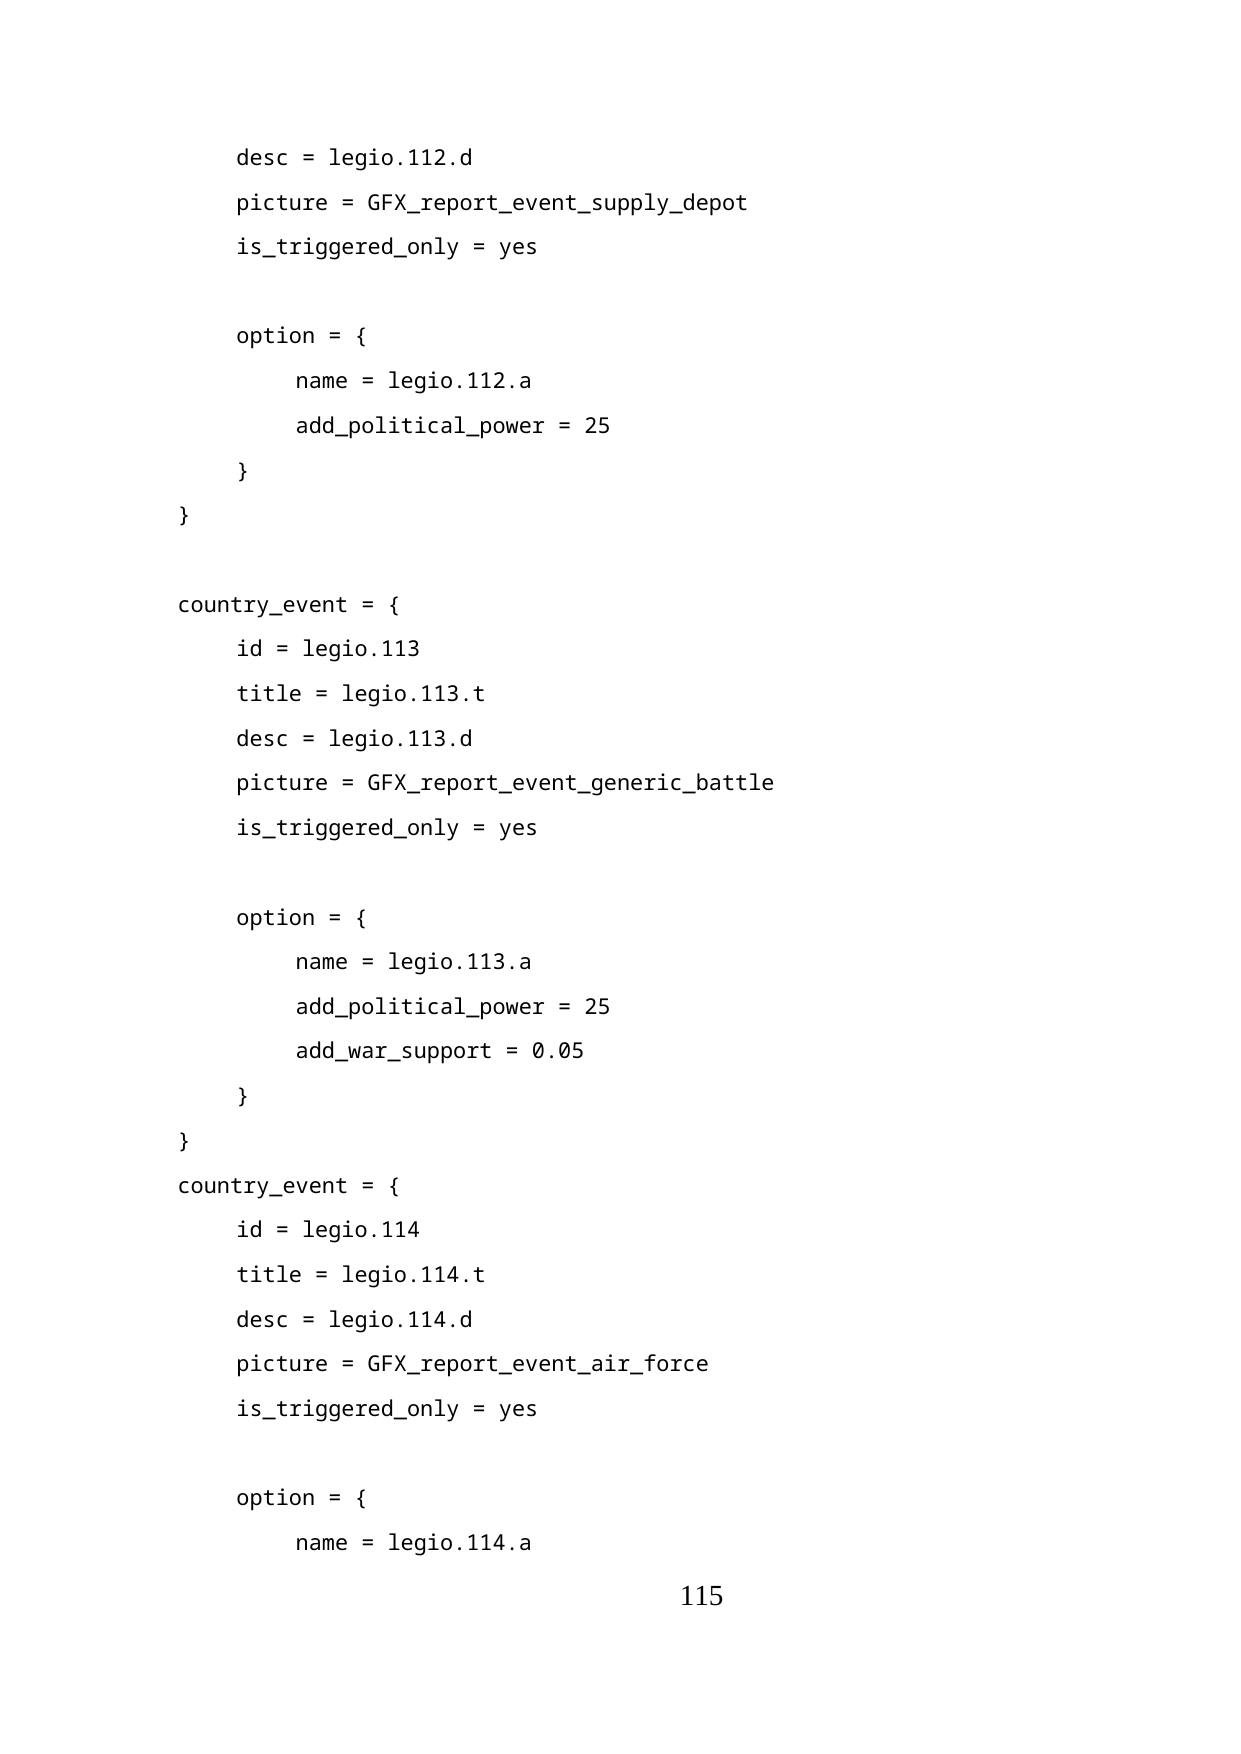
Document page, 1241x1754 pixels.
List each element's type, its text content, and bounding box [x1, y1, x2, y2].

text picture = GFX_report_event_supply_depot [177, 186, 1152, 216]
text option = { [177, 321, 1152, 350]
text country_event = { [177, 1169, 1152, 1199]
text option = { [177, 901, 1152, 931]
text desc = legio.112.d [177, 142, 1152, 172]
text } [177, 1125, 1152, 1155]
text add_political_power = 25 [177, 410, 1152, 440]
text } [177, 1080, 1152, 1110]
text name = legio.114.a [177, 1527, 1152, 1557]
text } [177, 454, 1152, 484]
text picture = GFX_report_event_generic_battle [177, 767, 1152, 797]
text is_triggered_only = yes [177, 812, 1152, 842]
text name = legio.112.a [177, 365, 1152, 395]
text desc = legio.113.d [177, 723, 1152, 752]
text } [177, 499, 1152, 529]
text picture = GFX_report_event_air_force [177, 1348, 1152, 1378]
text title = legio.114.t [177, 1259, 1152, 1289]
text is_triggered_only = yes [177, 231, 1152, 261]
text id = legio.113 [177, 633, 1152, 663]
text title = legio.113.t [177, 678, 1152, 708]
text add_political_power = 25 [177, 991, 1152, 1021]
text is_triggered_only = yes [177, 1393, 1152, 1423]
text add_war_support = 0.05 [177, 1036, 1152, 1065]
text desc = legio.114.d [177, 1304, 1152, 1333]
text name = legio.113.a [177, 946, 1152, 976]
text country_event = { [177, 589, 1152, 618]
text id = legio.114 [177, 1214, 1152, 1244]
text option = { [177, 1482, 1152, 1512]
